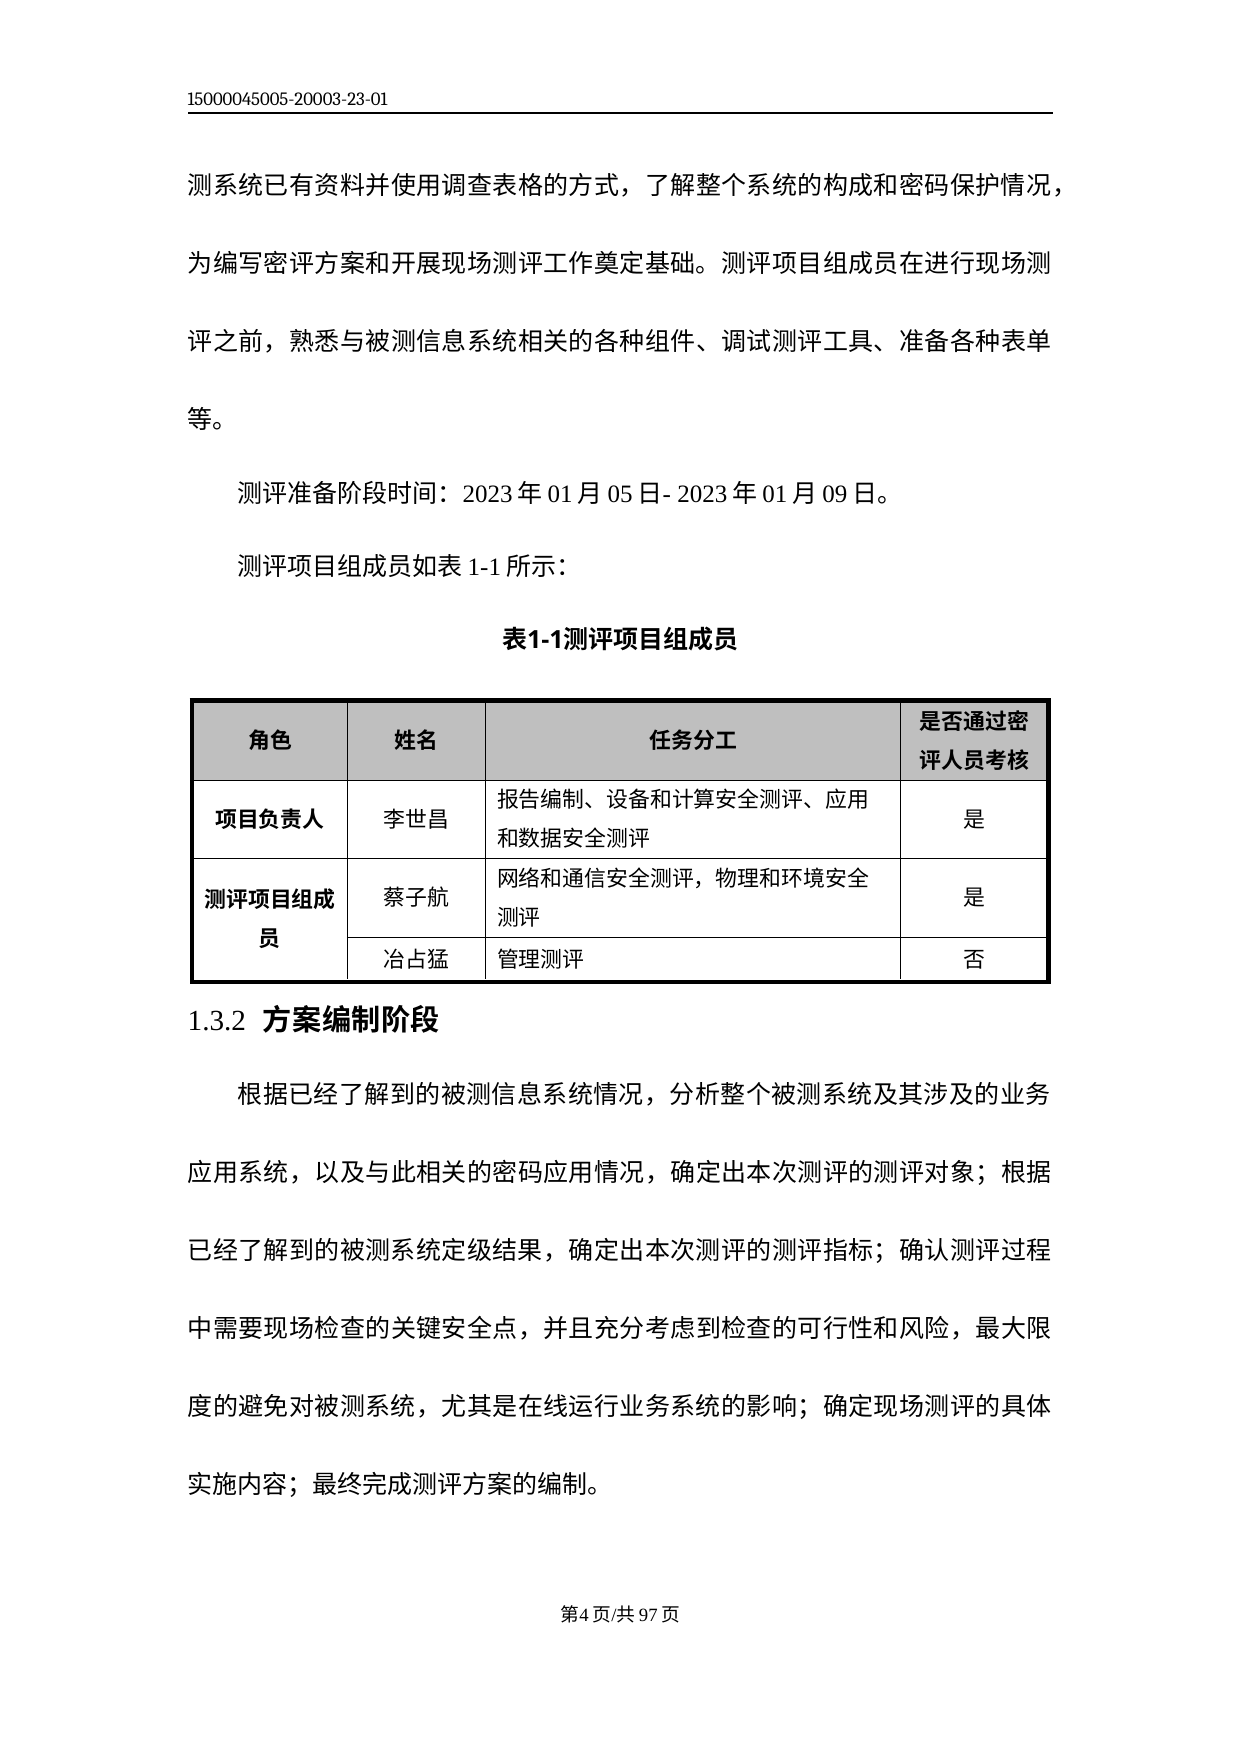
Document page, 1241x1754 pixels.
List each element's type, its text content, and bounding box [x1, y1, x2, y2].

text 表1-1测评项目组成员 [187, 604, 1053, 672]
table_cell 是 [901, 781, 1046, 858]
text 测评项目组成员如表1-1所示： [187, 531, 1053, 599]
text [187, 150, 1053, 452]
table_header 是否通过密评人员考核 [901, 703, 1046, 780]
table_cell 测评项目组成员 [194, 859, 347, 979]
text 测评准备阶段时间：2023年01月05日- 2023年01月09日。 [187, 457, 1053, 525]
table_cell 是 [901, 859, 1046, 937]
table_cell 否 [901, 938, 1046, 979]
subtitle 方案编制阶段 [187, 984, 1053, 1052]
table_cell 李世昌 [348, 781, 485, 858]
table_cell 报告编制、设备和计算安全测评、应用和数据安全测评 [486, 781, 900, 858]
table_cell 蔡子航 [348, 859, 485, 937]
table_cell 网络和通信安全测评，物理和环境安全测评 [486, 859, 900, 937]
table_header 角色 [194, 703, 347, 780]
table_cell 管理测评 [486, 938, 900, 979]
table_header 姓名 [348, 703, 485, 780]
table_cell 冶占猛 [348, 938, 485, 979]
table_cell 项目负责人 [194, 781, 347, 858]
table_header 任务分工 [486, 703, 900, 780]
text 根据已经了解到的被测信息系统情况，分析整个被测系统及其涉及的业务应用系统，以及与此相关的密码应用情况，确定出本次测评的测评对象；根据已经了解到的被测系统定级结果，确定出本次测评的测评指标；确认测评过程中需要现场检查的关键安全点，并且充分考虑到检查的可行性和风险，最大限度的避免对被测系统，尤其是在线运行业务系统的影响；确定现场测评的具体实施内容；最终完成测评方案的编制。 [187, 1058, 1053, 1516]
